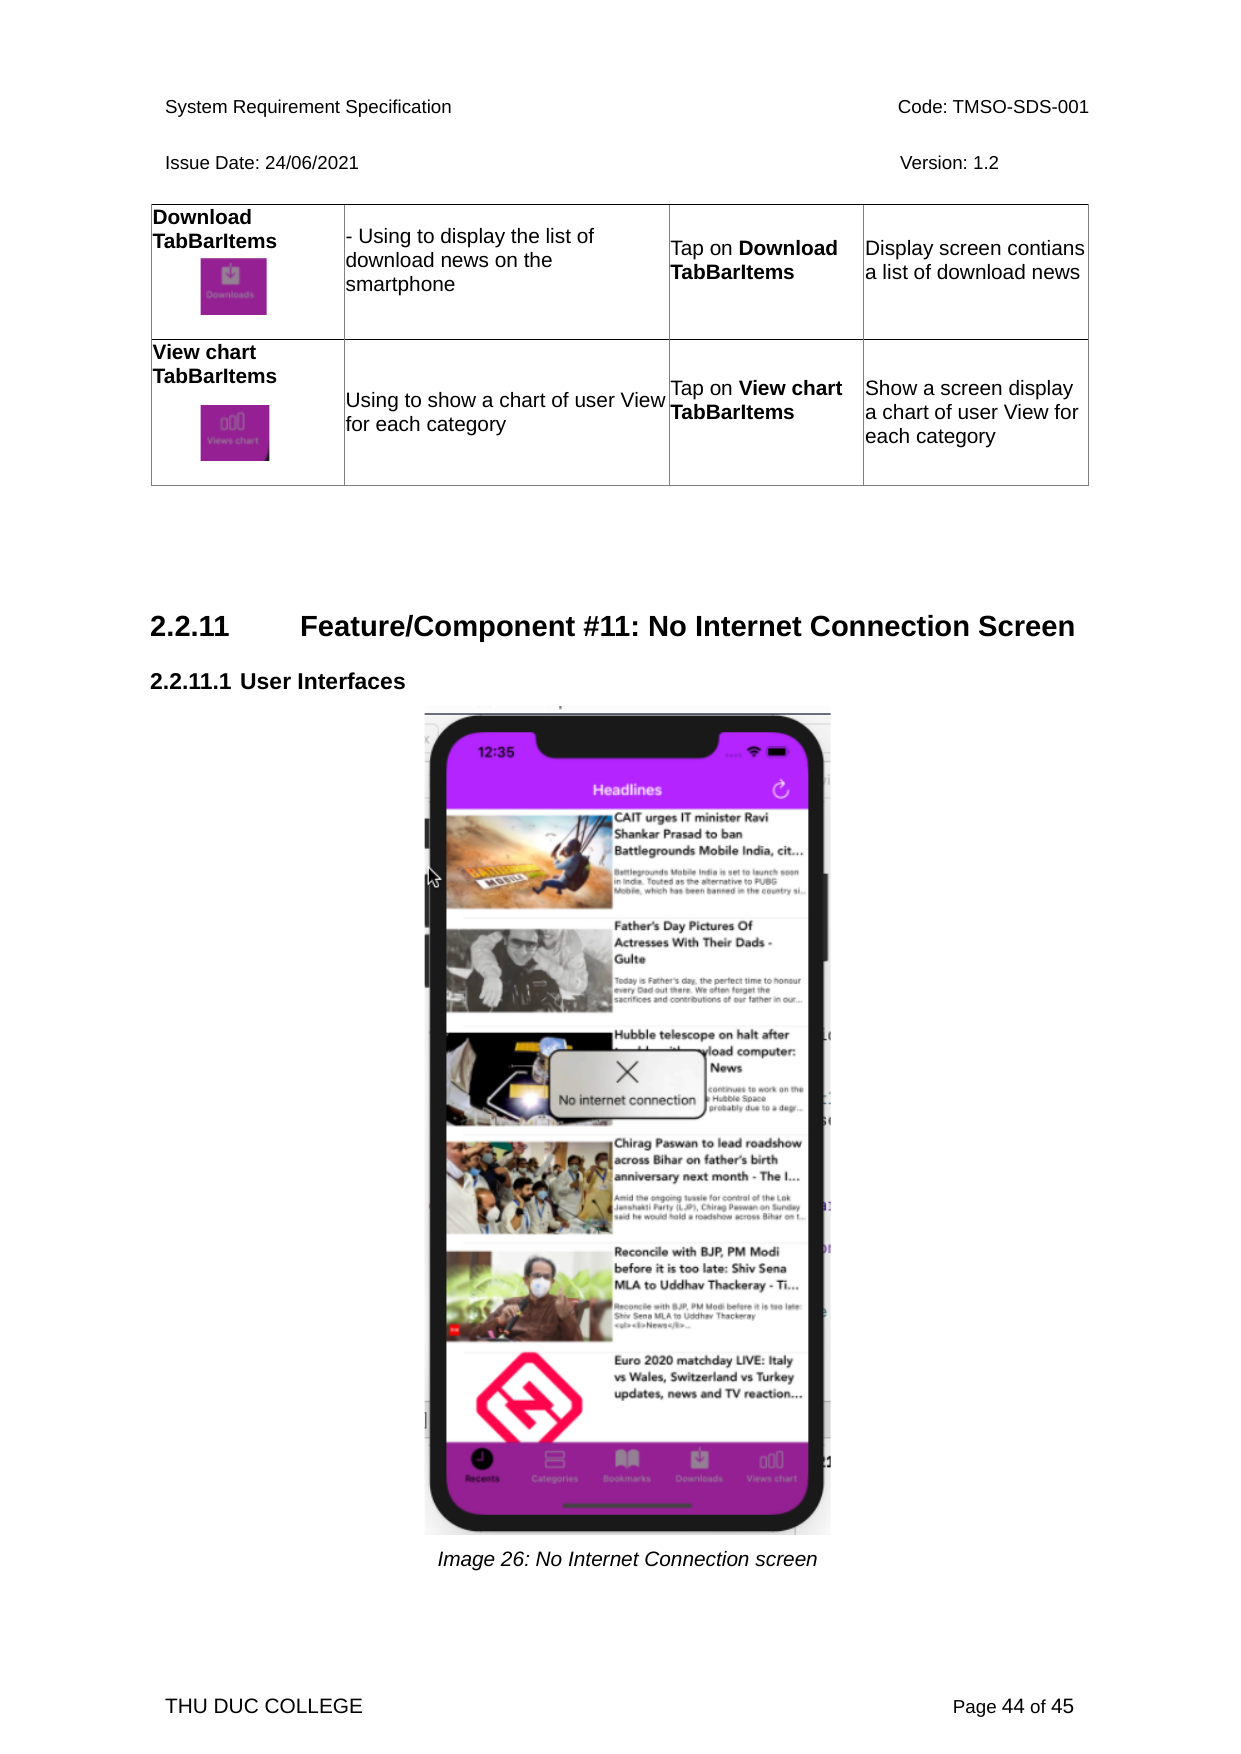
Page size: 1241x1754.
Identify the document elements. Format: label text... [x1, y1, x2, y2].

table_cell Using to show a chart of user View for each category [345, 340, 669, 484]
subtitle Feature/Component #11: No Internet Connection Screen [150, 609, 1090, 643]
table_cell View chart TabBarItems [152, 340, 344, 484]
picture [200, 258, 267, 315]
table_cell Tap on View chart TabBarItems [670, 340, 863, 484]
table_cell Tap on Download TabBarItems [670, 205, 863, 339]
table_cell Download TabBarItems [152, 205, 344, 339]
picture [200, 405, 270, 461]
table_cell - Using to display the list of download news on the smartphone [345, 205, 669, 339]
table_cell Display screen contians a list of download news [864, 205, 1088, 339]
picture [424, 706, 831, 1535]
text Image 26: No Internet Connection screen [165, 1547, 1090, 1571]
subtitle User Interfaces [150, 668, 1090, 694]
table_cell Show a screen display a chart of user View for each category [864, 340, 1088, 484]
